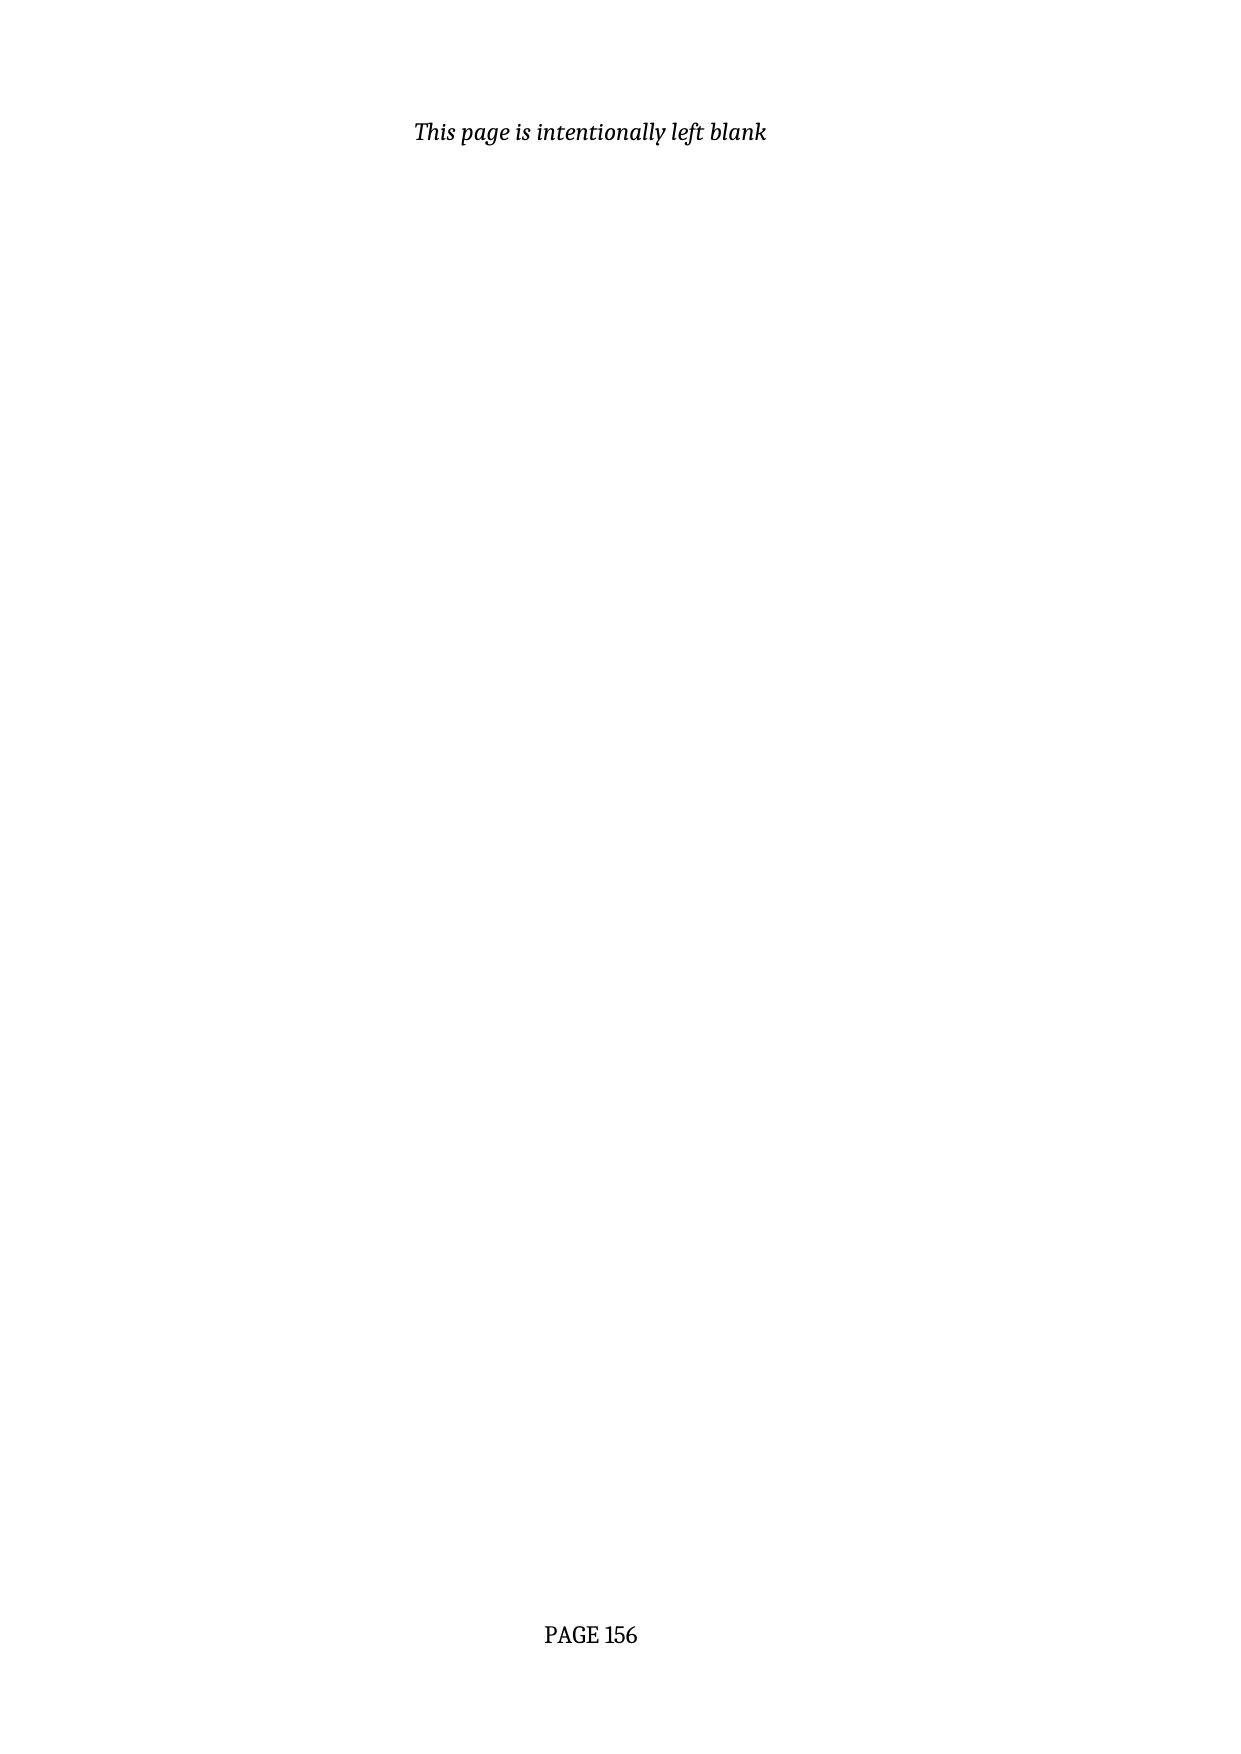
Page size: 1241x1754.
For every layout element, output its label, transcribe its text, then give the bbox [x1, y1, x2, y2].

text This page is intentionally left blank [118, 118, 1063, 147]
